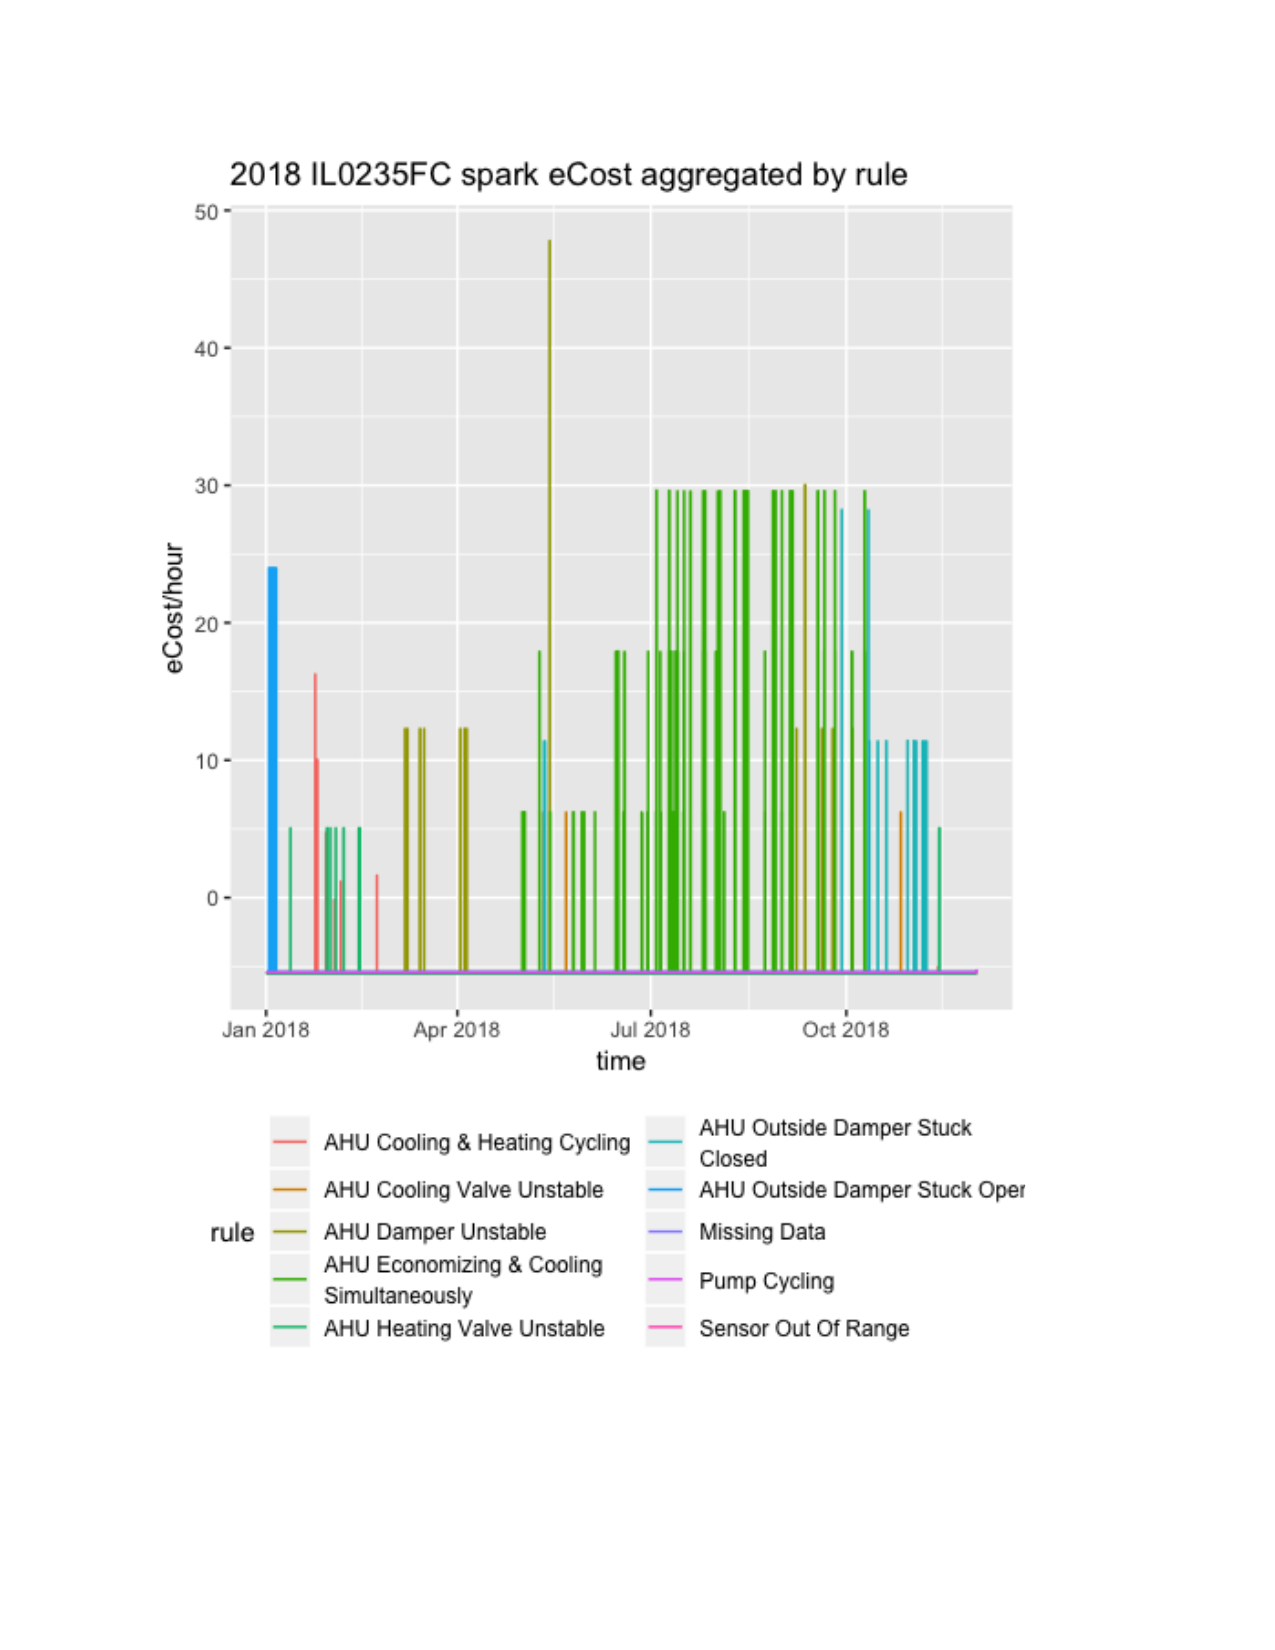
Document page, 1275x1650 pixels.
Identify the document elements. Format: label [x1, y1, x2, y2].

picture [150, 150, 1025, 1375]
